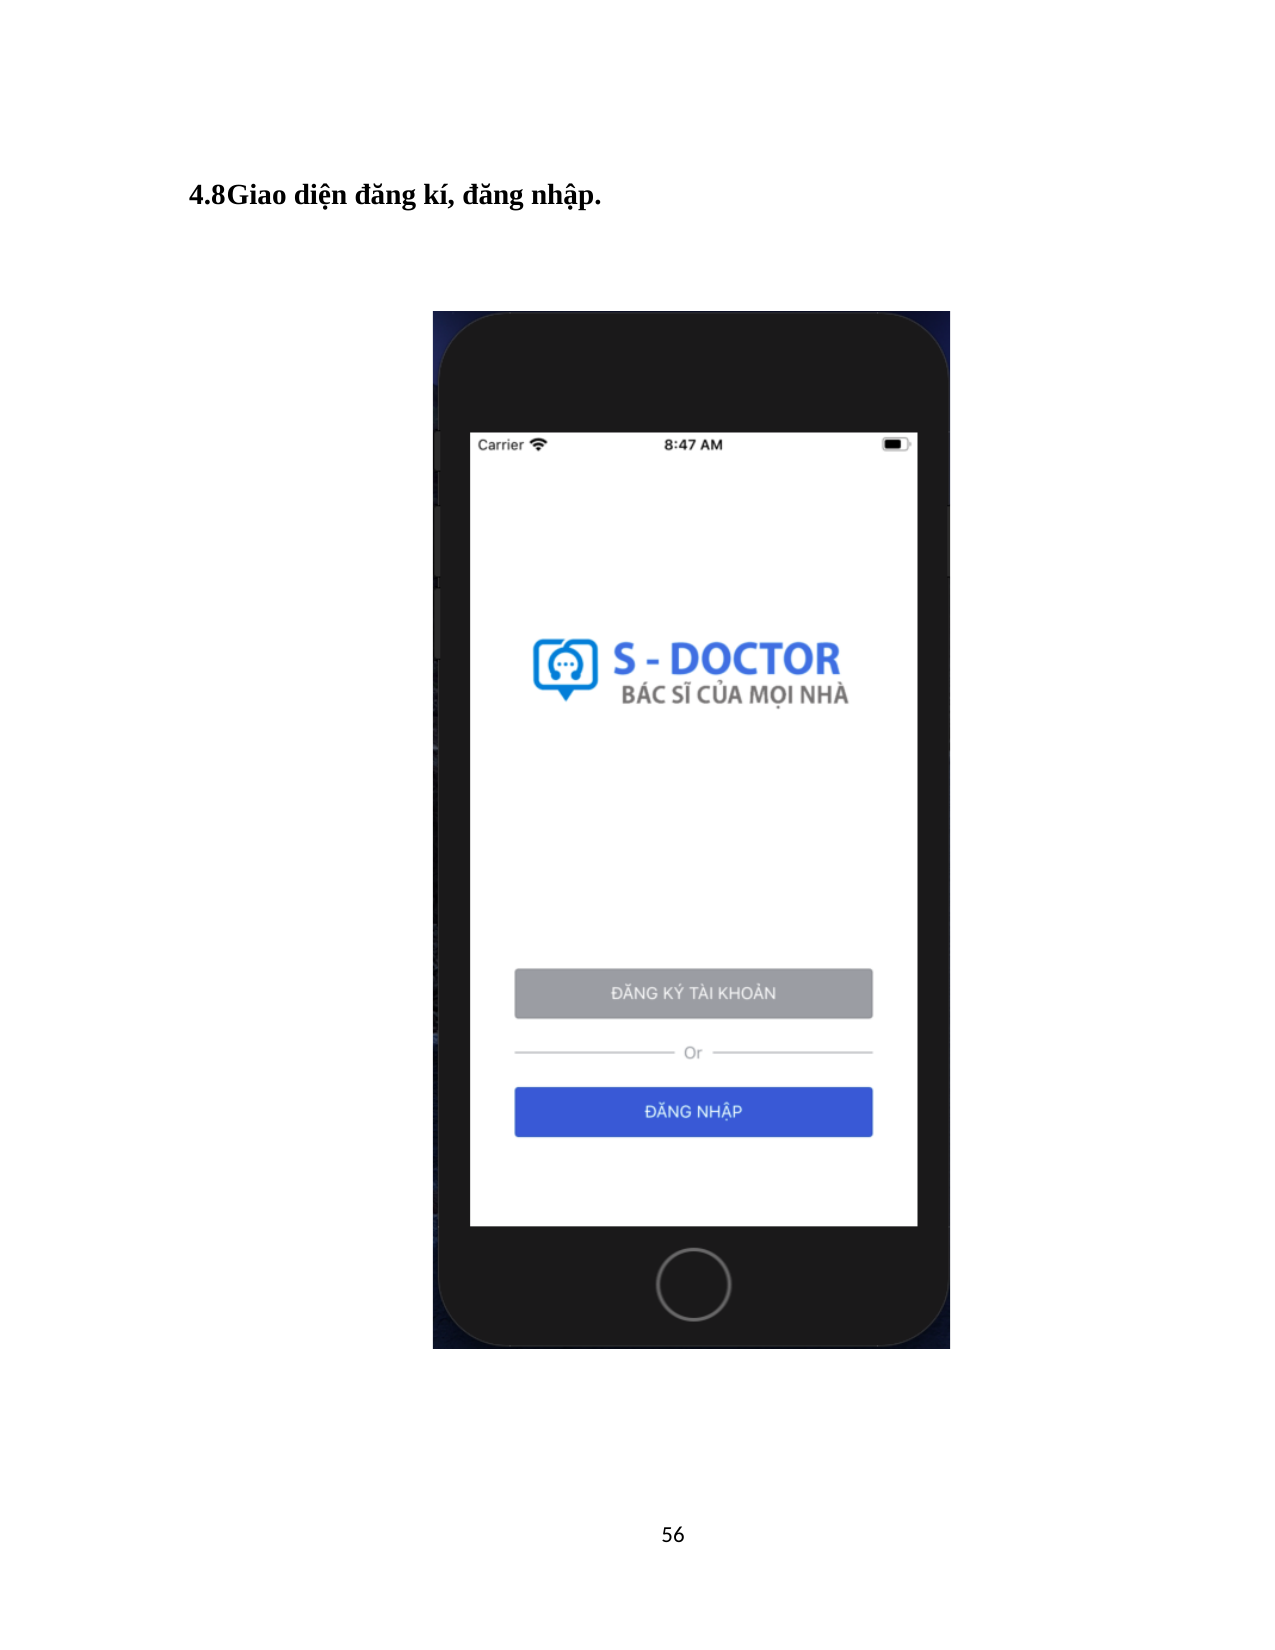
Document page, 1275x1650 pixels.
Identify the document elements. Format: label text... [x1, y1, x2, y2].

picture [432, 311, 951, 1349]
list Giao diện đăng kí, đăng nhập. [189, 177, 1156, 211]
